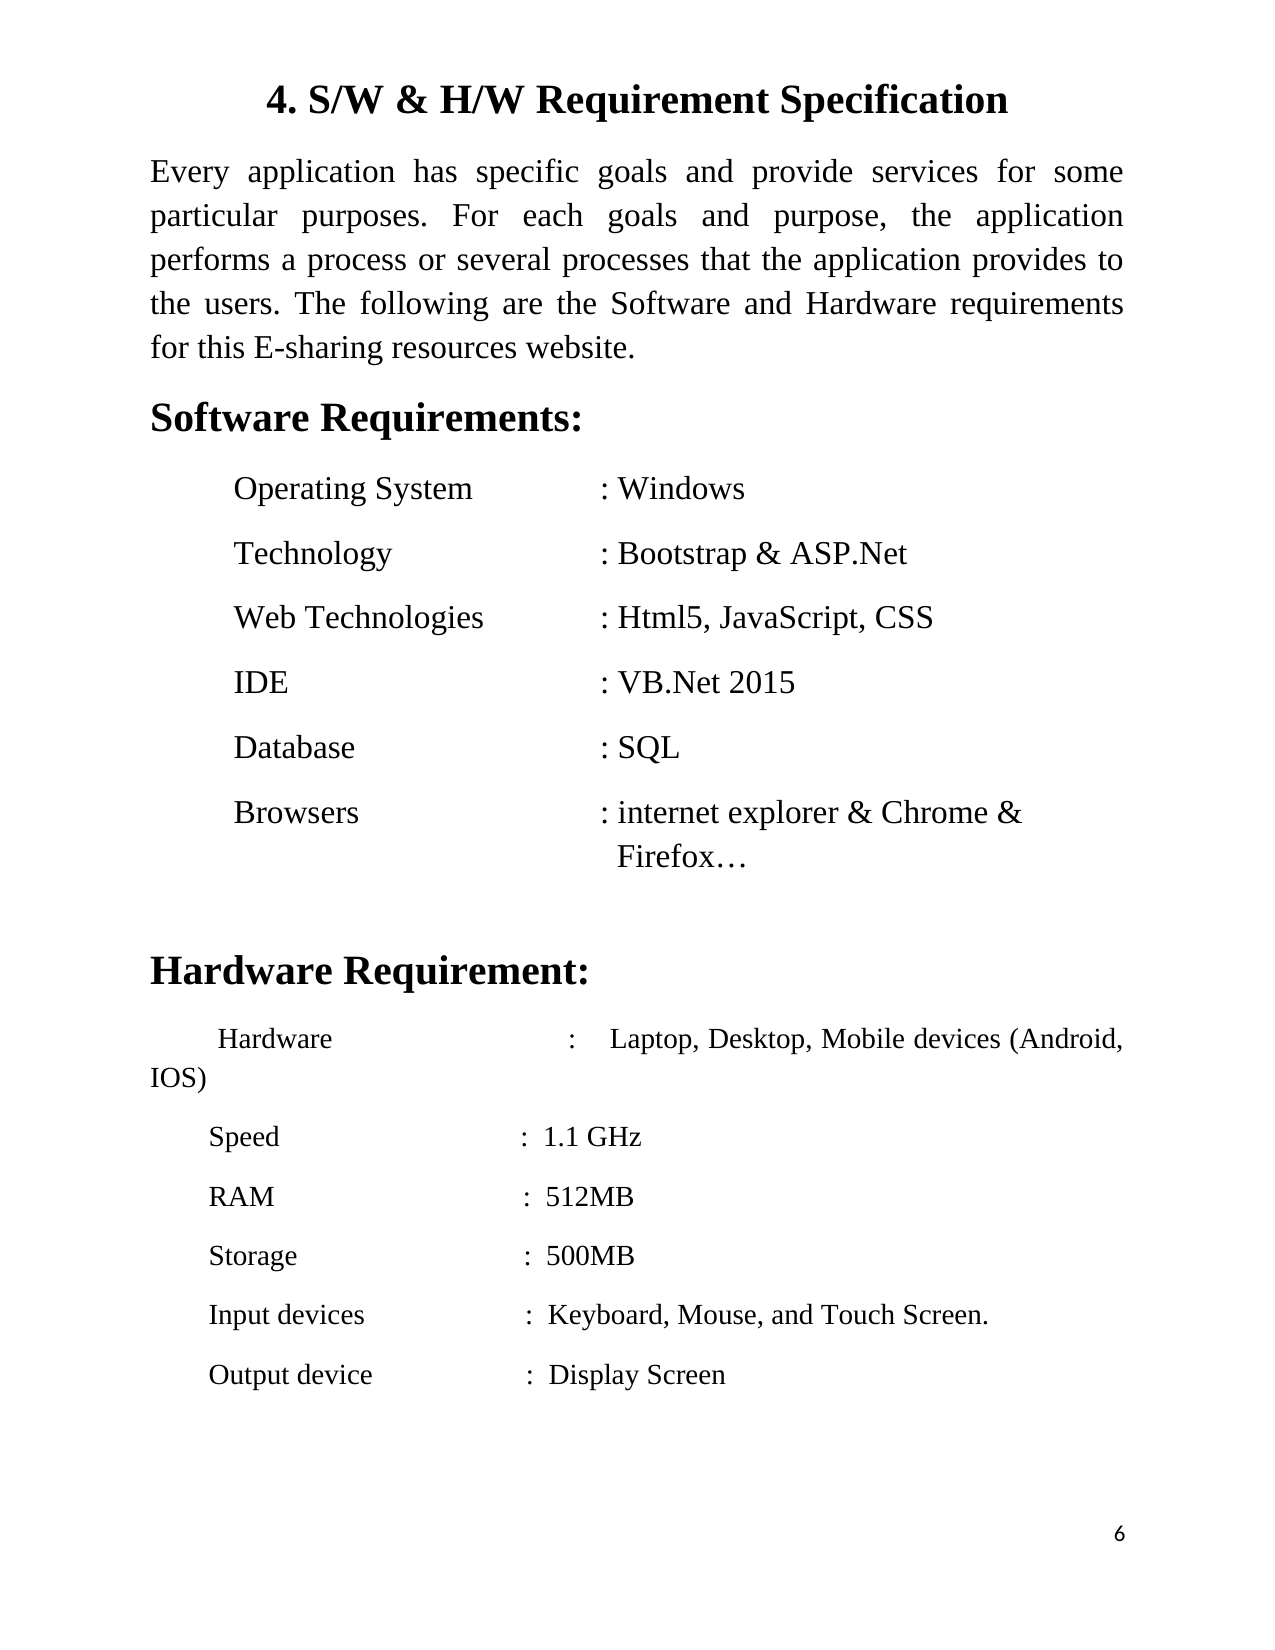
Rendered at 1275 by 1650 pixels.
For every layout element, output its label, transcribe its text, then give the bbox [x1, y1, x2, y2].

text Speed : 1.1 GHz [150, 1119, 1125, 1153]
text Hardware Requirement: [150, 946, 1125, 993]
text Output device : Display Screen [150, 1357, 1125, 1390]
text RAM : 512MB [150, 1179, 1125, 1212]
text Software Requirements: [150, 392, 1125, 440]
text IDE : VB.Net 2015 [150, 663, 1125, 701]
text Database : SQL [150, 728, 1125, 766]
text Operating System : Windows [150, 468, 1125, 506]
text Storage : 500MB [150, 1238, 1125, 1272]
text Technology : Bootstrap & ASP.Net [150, 533, 1125, 571]
text Hardware : Laptop, Desktop, Mobile devices (Android, IOS) [150, 1021, 1125, 1093]
text Input devices : Keyboard, Mouse, and Touch Screen. [150, 1297, 1125, 1331]
text Browsers : internet explorer & Chrome & [150, 792, 1125, 831]
text Firefox… [600, 837, 1125, 875]
text Web Technologies : Html5, JavaScript, CSS [150, 598, 1125, 636]
text Every application has specific goals and provide services for some particular purposes. For each goals and purpose, the application performs a process or several processes that the application provides to the users. The following are the Software and Hardware requirements for this E-sharing resources website. [150, 151, 1125, 366]
text 4. S/W & H/W Requirement Specification [150, 75, 1125, 123]
